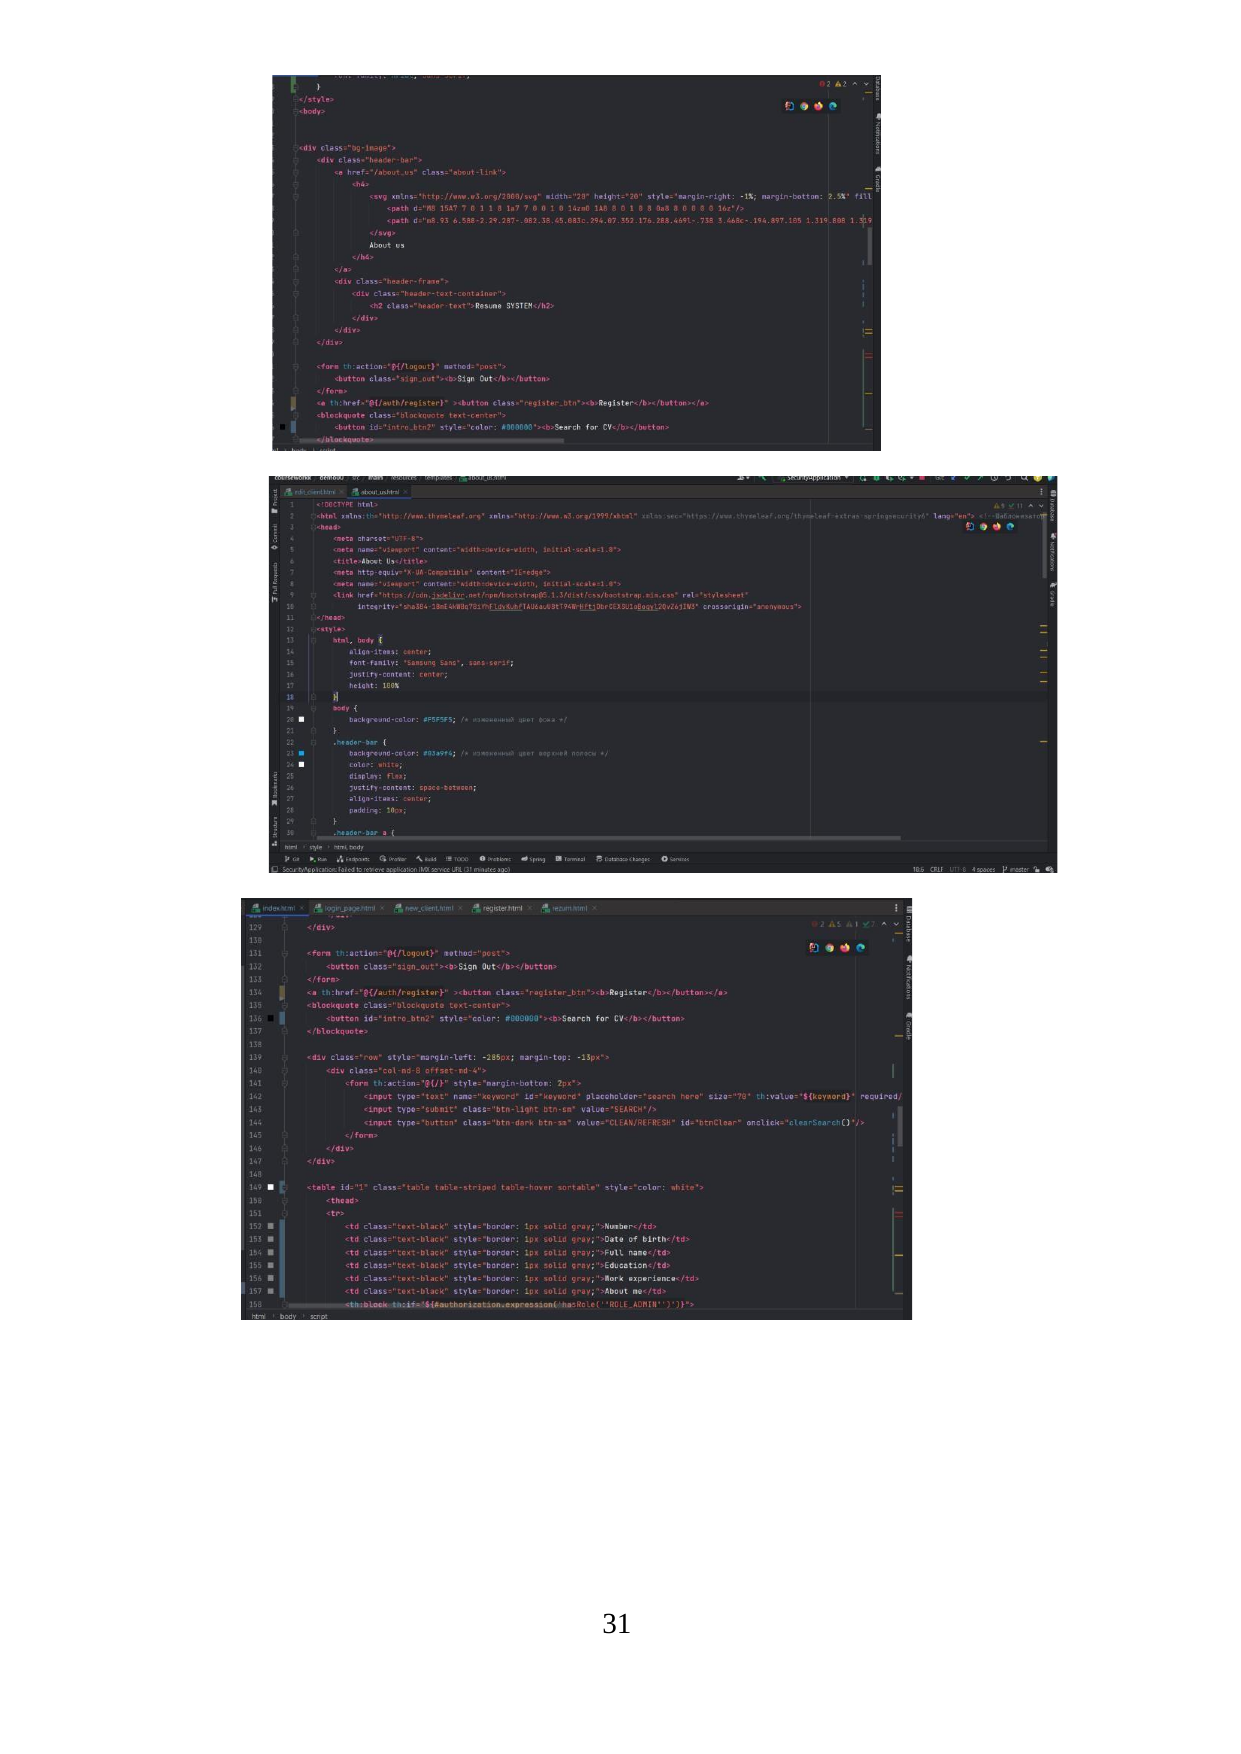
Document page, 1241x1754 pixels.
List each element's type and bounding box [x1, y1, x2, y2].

picture [268, 476, 1058, 873]
picture [241, 898, 913, 1320]
picture [272, 75, 881, 451]
